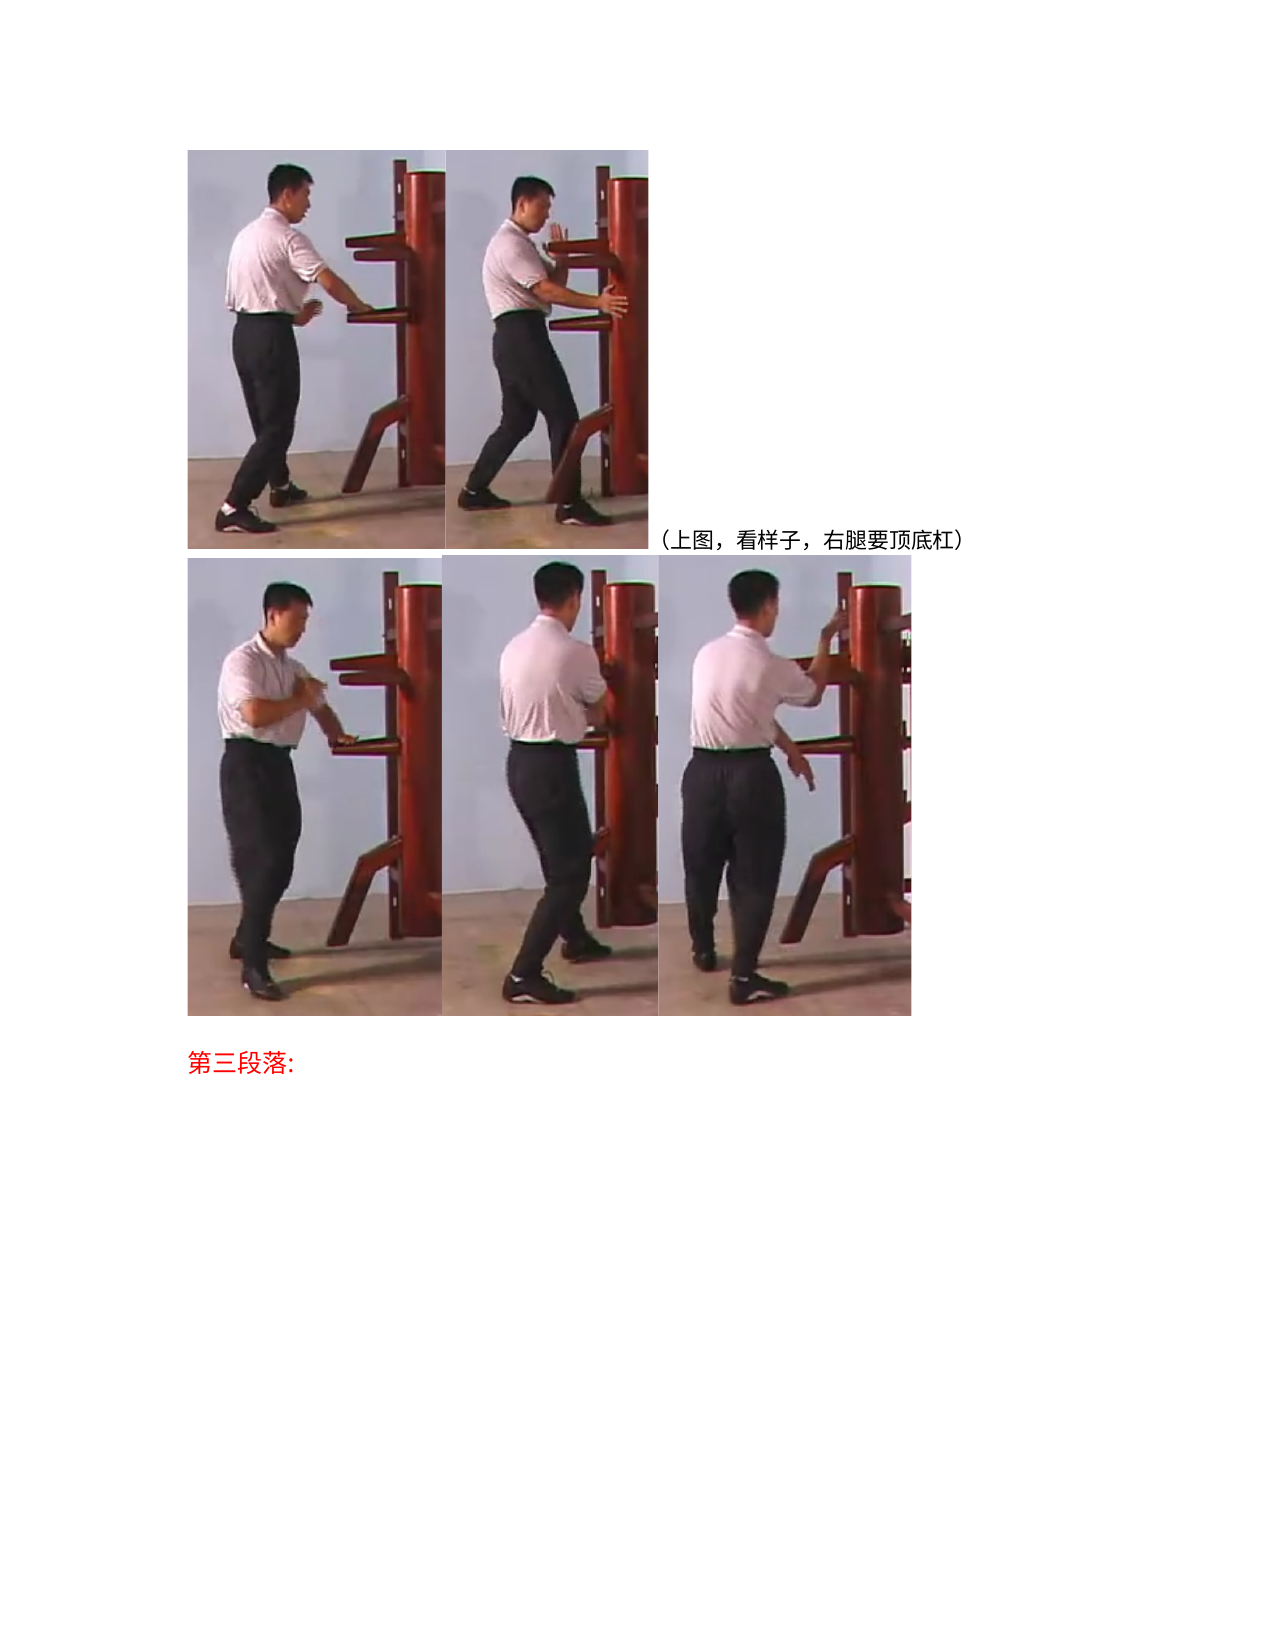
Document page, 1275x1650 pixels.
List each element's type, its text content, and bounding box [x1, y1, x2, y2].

text 第三段落: [187, 1044, 1087, 1080]
picture [187, 555, 912, 1016]
picture [187, 150, 649, 549]
